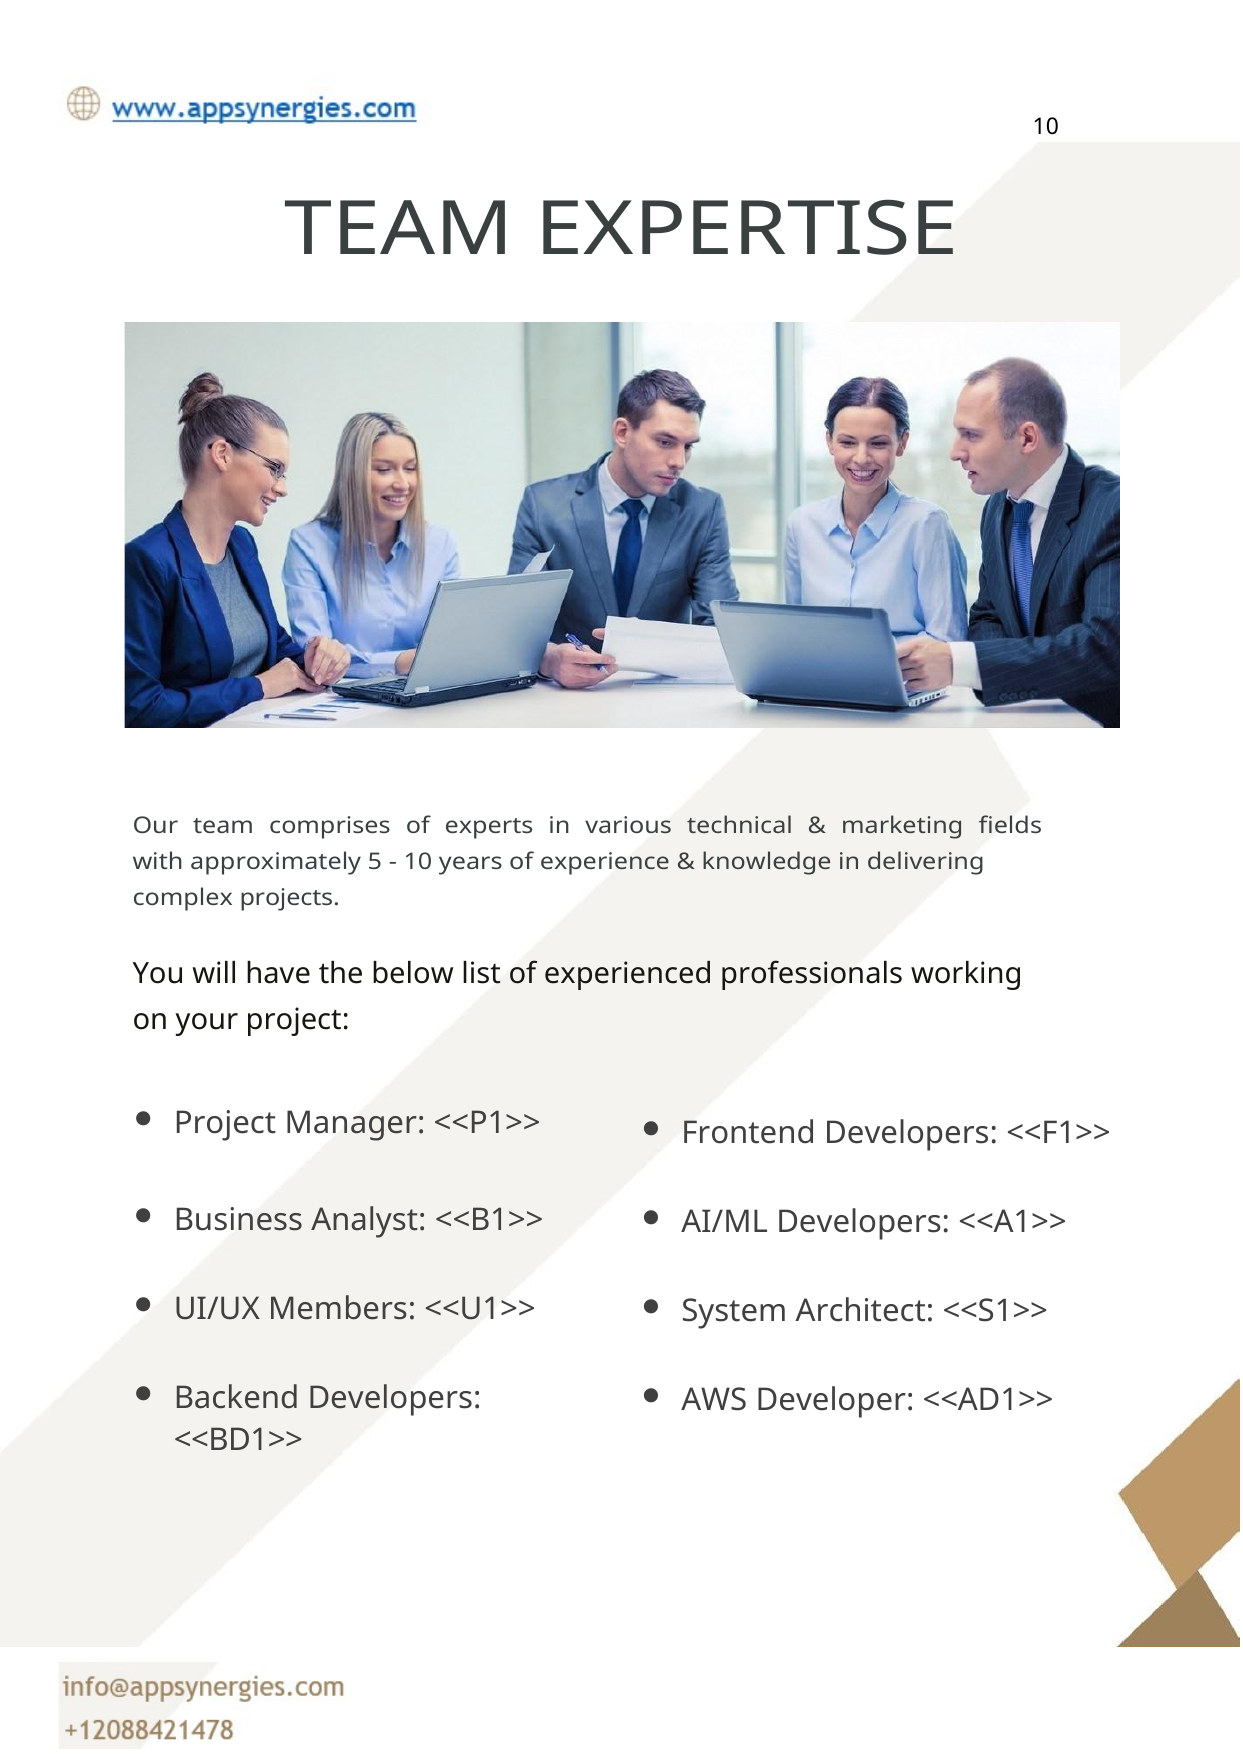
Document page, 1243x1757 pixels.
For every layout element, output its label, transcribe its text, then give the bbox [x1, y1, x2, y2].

list Frontend Developers: <<F1>> [644, 1110, 1243, 1153]
list Project Manager: <<P1>> [136, 1100, 588, 1142]
list System Architect: <<S1>> [644, 1288, 1243, 1331]
text Our team comprises of experts in various technical & marketing fields with approximately 5 - 10 years of experience & knowledge in delivering complex projects. [132, 809, 1056, 912]
list UI/UX Members: <<U1>> [136, 1286, 588, 1328]
list AWS Developer: <<AD1>> [644, 1377, 1243, 1420]
picture [58, 1662, 347, 1749]
picture [0, 142, 1240, 1647]
list Backend Developers: <<BD1>> [136, 1375, 588, 1460]
list AI/ML Developers: <<A1>> [644, 1199, 1243, 1242]
list Business Analyst: <<B1>> [136, 1197, 588, 1239]
picture [58, 75, 431, 135]
subtitle TEAM EXPERTISE [164, 174, 1078, 276]
text You will have the below list of experienced professionals working on your project: [132, 953, 1024, 1038]
